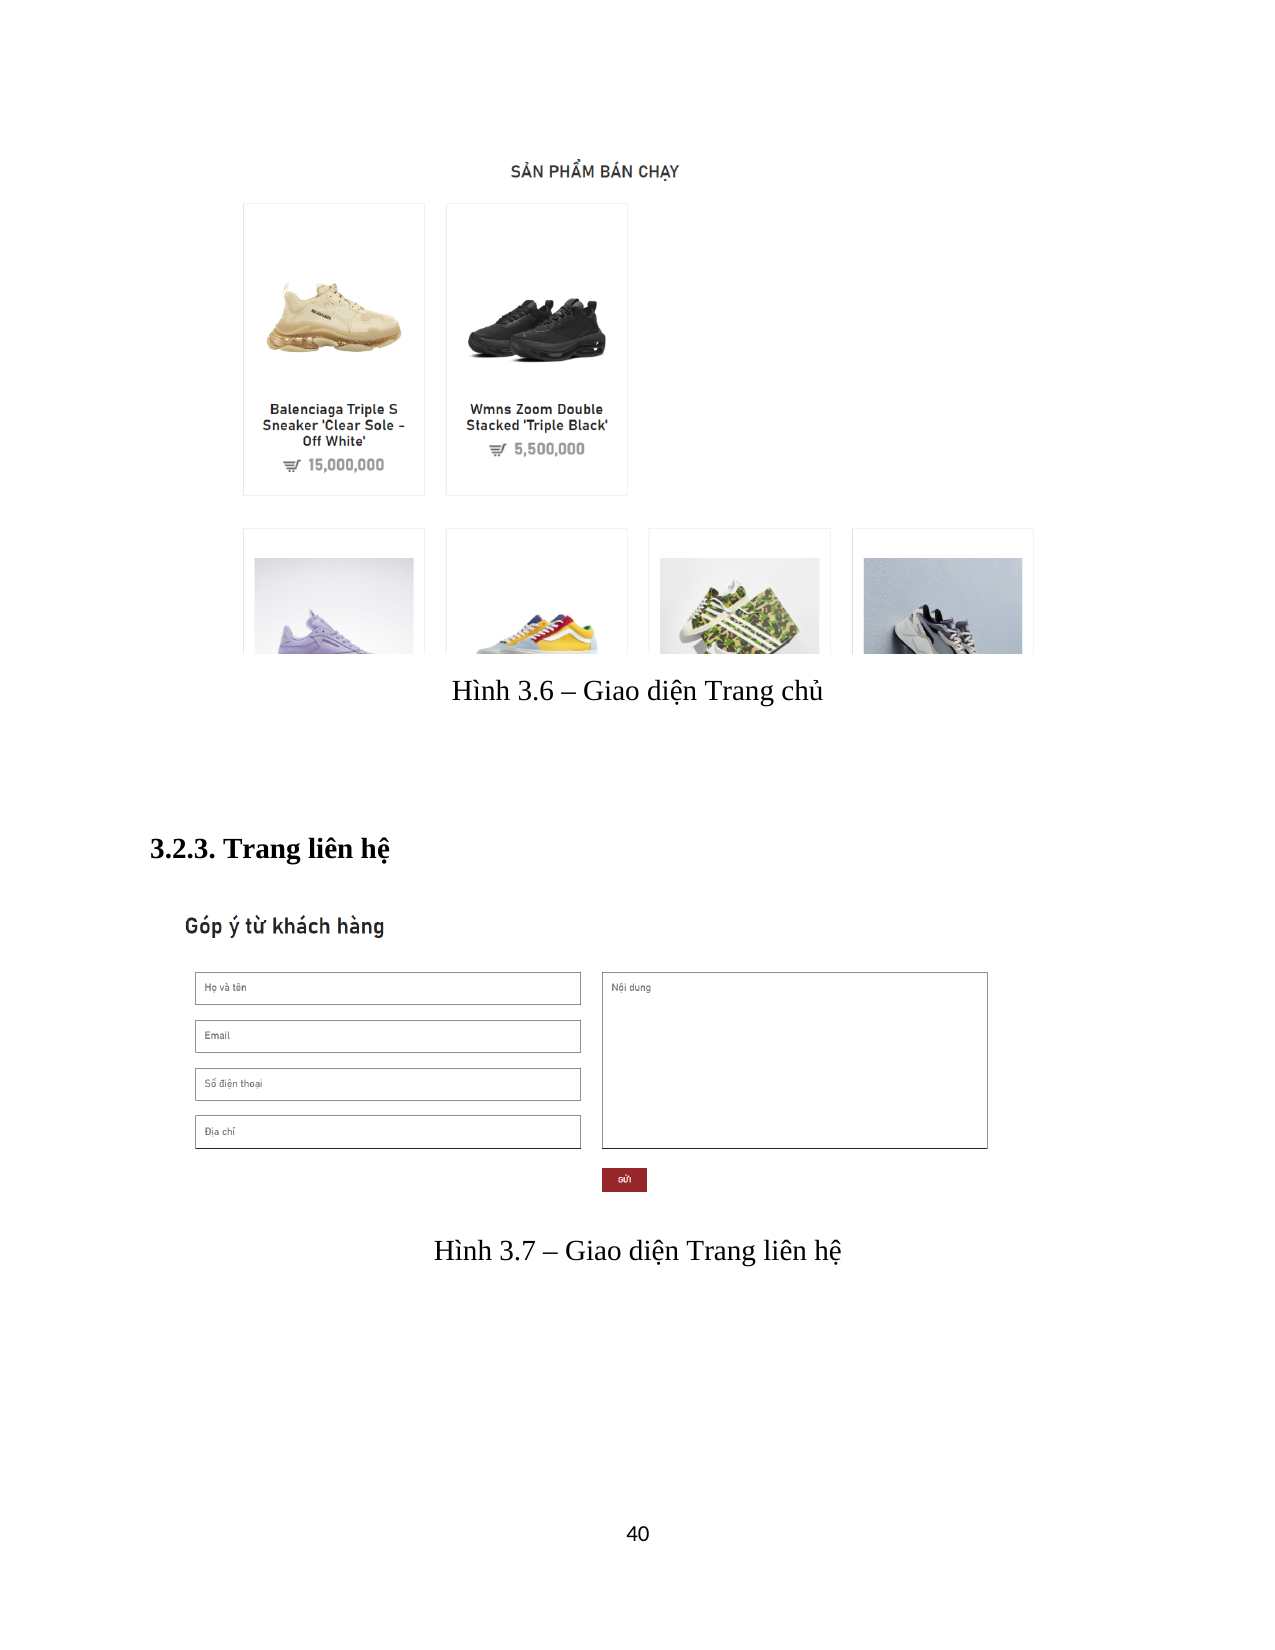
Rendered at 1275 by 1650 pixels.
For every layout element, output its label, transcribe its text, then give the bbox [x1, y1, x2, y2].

picture [150, 150, 1125, 654]
text Hình 3.6 – Giao diện Trang chủ [150, 673, 1125, 706]
text Hình 3.7 – Giao diện Trang liên hệ [150, 1233, 1125, 1267]
picture [150, 867, 1078, 1215]
subtitle 3.2.3. Trang liên hệ [150, 831, 1125, 864]
